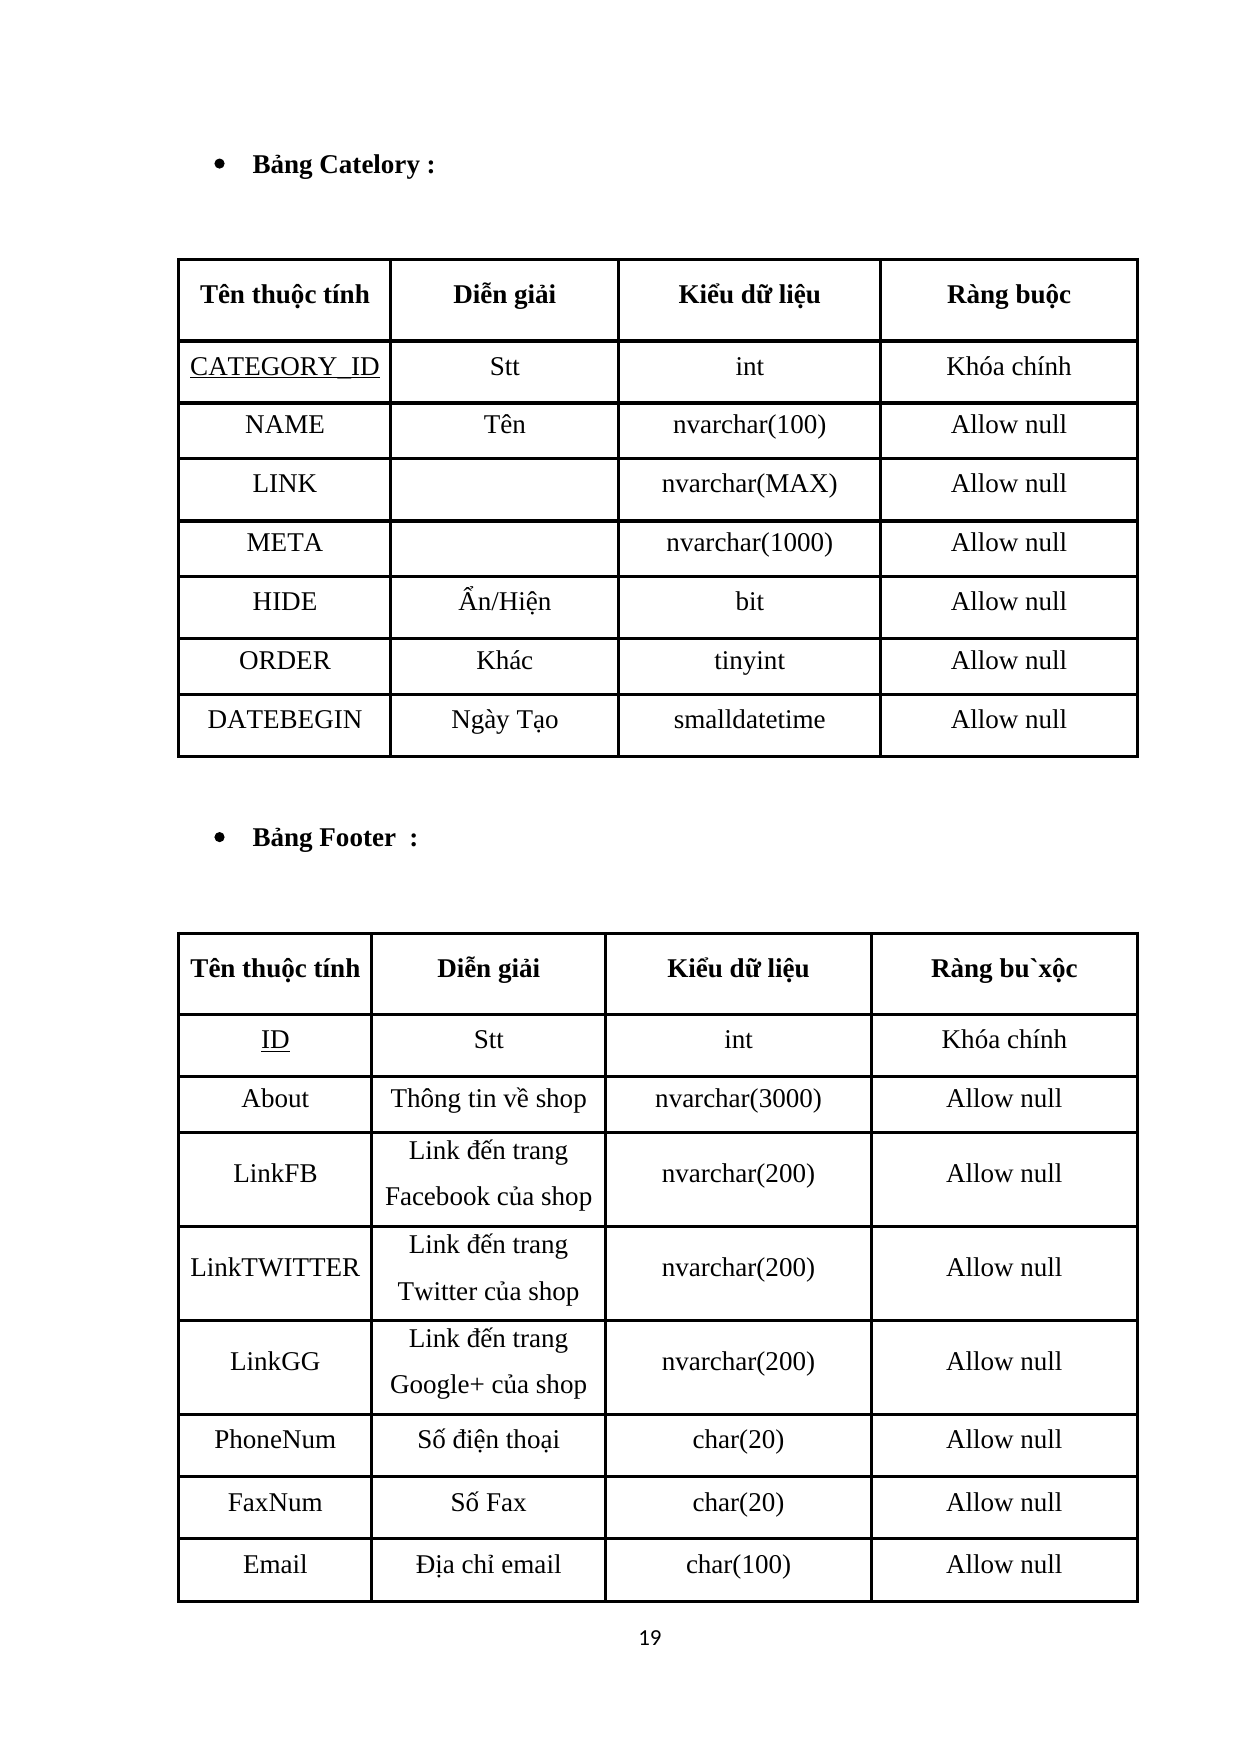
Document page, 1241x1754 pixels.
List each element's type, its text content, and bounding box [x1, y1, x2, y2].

table_cell Allow null [882, 696, 1136, 755]
table_cell Allow null [873, 1478, 1136, 1537]
table_cell Allow null [882, 640, 1136, 693]
table_cell PhoneNum [180, 1416, 370, 1475]
table_cell Allow null [873, 1540, 1136, 1599]
table_cell nvarchar(MAX) [620, 460, 879, 519]
table_cell LinkGG [180, 1322, 370, 1413]
table_header Diễn giải [373, 935, 604, 1013]
table_header Kiểu dữ liệu [607, 935, 870, 1013]
table_cell nvarchar(3000) [607, 1078, 870, 1131]
table_cell int [620, 343, 879, 401]
table_cell nvarchar(1000) [620, 523, 879, 575]
table_header Kiểu dữ liệu [620, 261, 879, 339]
table_header Tên thuộc tính [180, 935, 370, 1013]
table_cell Allow null [882, 460, 1136, 519]
table_cell ID [180, 1016, 370, 1075]
table_cell HIDE [180, 578, 389, 637]
table_cell Allow null [882, 523, 1136, 575]
table_cell META [180, 523, 389, 575]
table_cell LINK [180, 460, 389, 519]
table_cell NAME [180, 405, 389, 457]
table_cell Allow null [873, 1322, 1136, 1413]
table_cell LinkFB [180, 1134, 370, 1225]
table_cell nvarchar(100) [620, 405, 879, 457]
table_cell Khóa chính [882, 343, 1136, 401]
table_cell Allow null [873, 1228, 1136, 1319]
table_cell LinkTWITTER [180, 1228, 370, 1319]
table_header Ràng buộc [882, 261, 1136, 339]
table_cell char(20) [607, 1478, 870, 1537]
table_cell smalldatetime [620, 696, 879, 755]
table_cell Địa chỉ email [373, 1540, 604, 1599]
table_cell Allow null [882, 578, 1136, 637]
list Bảng Footer : [215, 821, 1122, 853]
table_cell Ngày Tạo [392, 696, 617, 755]
table_cell Số điện thoại [373, 1416, 604, 1475]
table_cell bit [620, 578, 879, 637]
list Bảng Catelory : [215, 148, 1122, 179]
table_cell Link đến trang Facebook của shop [373, 1134, 604, 1225]
table_cell DATEBEGIN [180, 696, 389, 755]
table_cell CATEGORY_ID [180, 343, 389, 401]
table_cell About [180, 1078, 370, 1131]
table_cell Ẩn/Hiện [392, 578, 617, 637]
table_cell Thông tin về shop [373, 1078, 604, 1131]
table_cell Email [180, 1540, 370, 1599]
table_cell Allow null [873, 1078, 1136, 1131]
table_header Diễn giải [392, 261, 617, 339]
table_cell FaxNum [180, 1478, 370, 1537]
table_cell Số Fax [373, 1478, 604, 1537]
table_cell Allow null [882, 405, 1136, 457]
table_cell [392, 460, 617, 519]
table_header Tên thuộc tính [180, 261, 389, 339]
table_cell Khóa chính [873, 1016, 1136, 1075]
table_cell ORDER [180, 640, 389, 693]
table_cell nvarchar(200) [607, 1322, 870, 1413]
table_cell Stt [373, 1016, 604, 1075]
table_cell [392, 523, 617, 575]
table_cell tinyint [620, 640, 879, 693]
table_cell char(100) [607, 1540, 870, 1599]
table_cell Stt [392, 343, 617, 401]
table_cell Allow null [873, 1416, 1136, 1475]
table_cell nvarchar(200) [607, 1134, 870, 1225]
table_cell int [607, 1016, 870, 1075]
table_cell char(20) [607, 1416, 870, 1475]
table_cell Tên [392, 405, 617, 457]
table_cell Khác [392, 640, 617, 693]
table_cell nvarchar(200) [607, 1228, 870, 1319]
table_cell Link đến trang Twitter của shop [373, 1228, 604, 1319]
table_cell Allow null [873, 1134, 1136, 1225]
table_header Ràng bu`xộc [873, 935, 1136, 1013]
table_cell Link đến trang Google+ của shop [373, 1322, 604, 1413]
